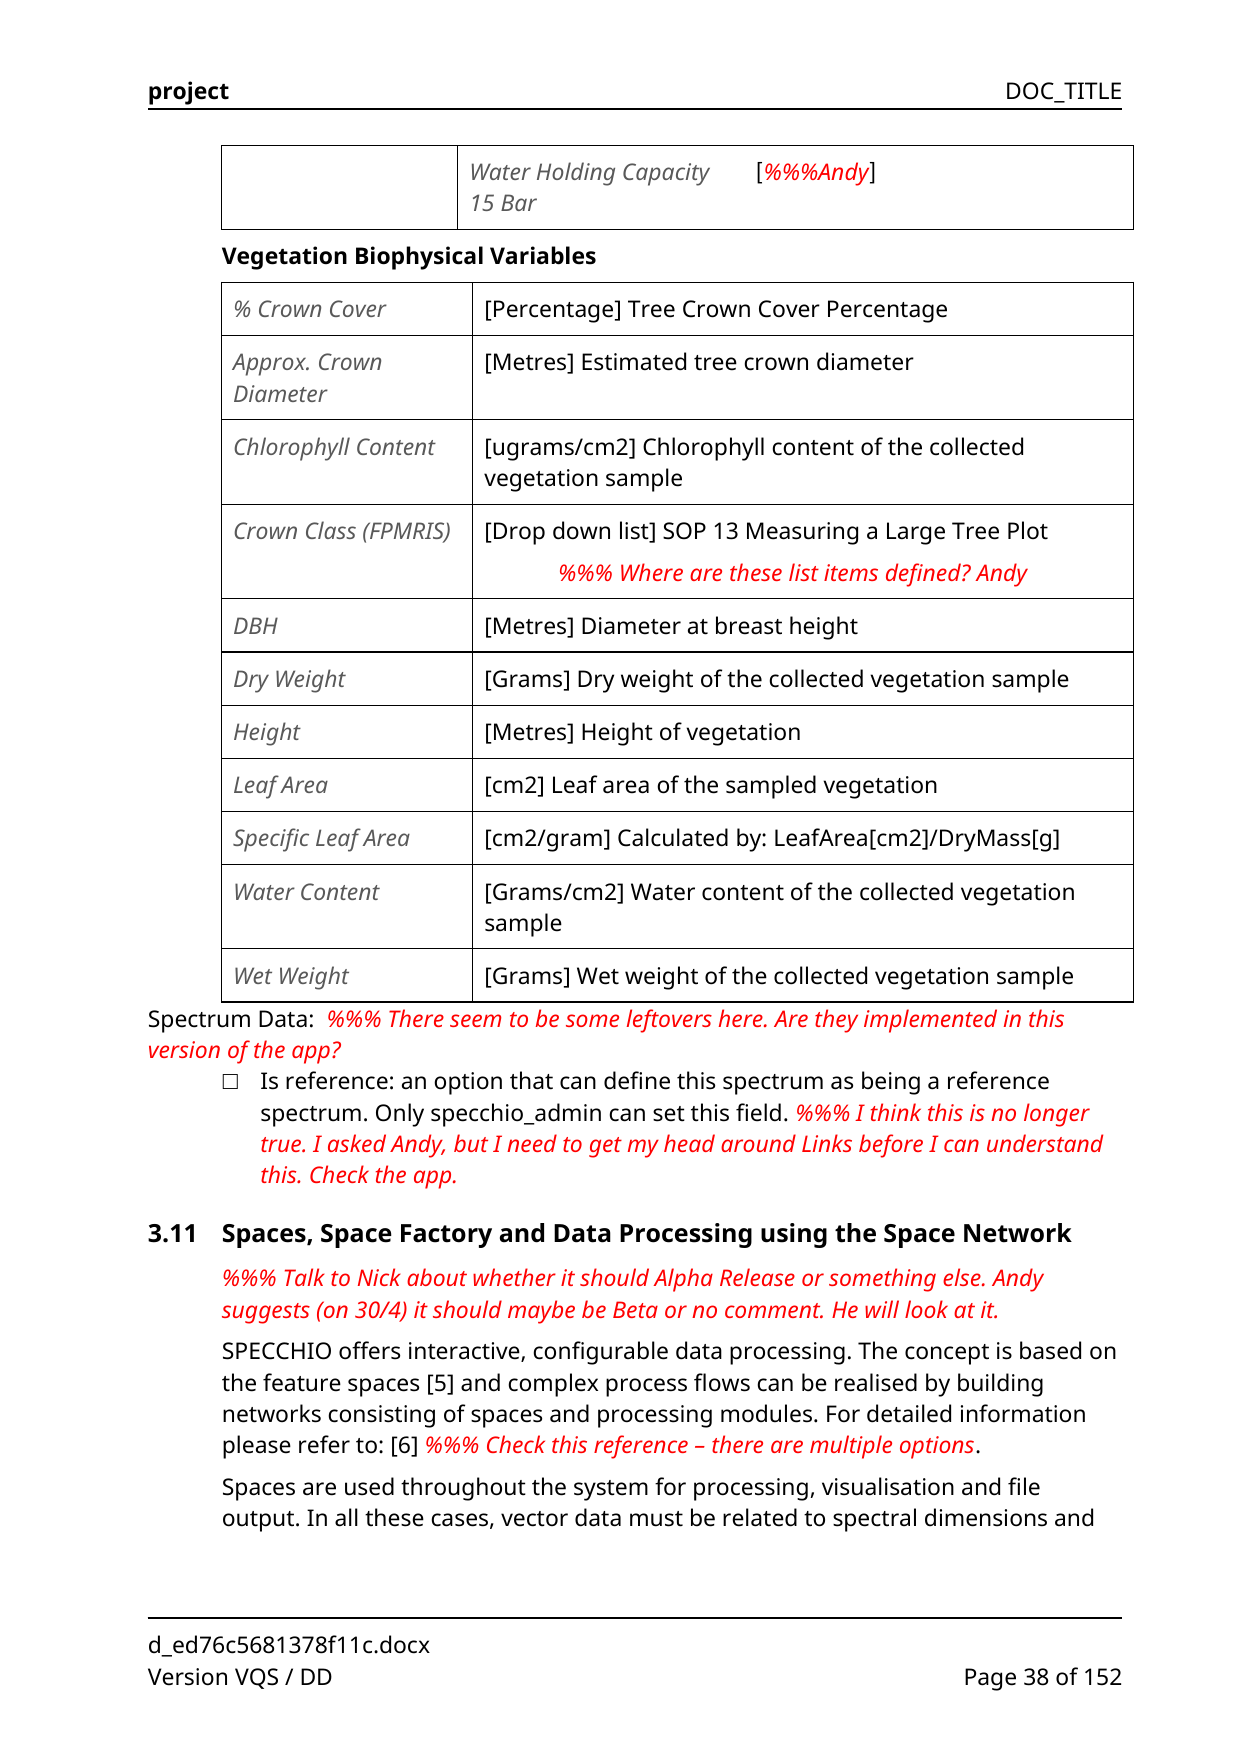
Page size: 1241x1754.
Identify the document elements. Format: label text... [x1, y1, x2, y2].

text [222, 1471, 1122, 1533]
subtitle Spaces, Space Factory and Data Processing using the Space Network [148, 1216, 1122, 1250]
list Is reference: an option that can define this spectrum as being a reference spectrum. Only specchio_admin can set this field. %%% I think this is no longer true. I asked Andy, but I need to get my head around Links before I can understand this. Check the app. [223, 1065, 1122, 1191]
table_cell Dry Weight [222, 653, 472, 704]
table_cell [%%%Andy] [744, 146, 1133, 228]
table_cell Specific Leaf Area [222, 812, 472, 864]
table_cell Crown Class (FPMRIS) [222, 505, 472, 598]
table_cell Approx. Crown Diameter [222, 336, 472, 419]
table_cell [Grams] Dry weight of the collected vegetation sample [473, 653, 1133, 704]
table_cell [Grams/cm2] Water content of the collected vegetation sample [473, 865, 1133, 948]
table_cell [Grams] Wet weight of the collected vegetation sample [473, 949, 1133, 1001]
text SPECCHIO offers interactive, configurable data processing. The concept is based on the feature spaces and complex process flows can be realised by building networks consisting of spaces and processing modules. For detailed information please refer to: %%% Check this reference – there are multiple options. [222, 1335, 1122, 1460]
text Spectrum Data: %%% There seem to be some leftovers here. Are they implemented in this version of the app? [148, 1002, 1122, 1065]
table_header [Percentage] Tree Crown Cover Percentage [473, 283, 1133, 335]
table_header % Crown Cover [222, 283, 472, 335]
table_cell Wet Weight [222, 949, 472, 1001]
table_cell Water Holding Capacity 15 Bar [458, 146, 744, 228]
table_cell Chlorophyll Content [222, 420, 472, 503]
table_cell [ugrams/cm2] Chlorophyll content of the collected vegetation sample [473, 420, 1133, 503]
table_cell [222, 146, 457, 228]
table_cell [cm2/gram] Calculated by: LeafArea[cm2]/DryMass[g] [473, 812, 1133, 864]
text %%% Talk to Nick about whether it should Alpha Release or something else. Andy suggests (on 30/4) it should maybe be Beta or no comment. He will look at it. [222, 1262, 1122, 1325]
table_cell [Metres] Estimated tree crown diameter [473, 336, 1133, 419]
table_cell DBH [222, 599, 472, 651]
table_cell Leaf Area [222, 759, 472, 811]
table_cell Height [222, 706, 472, 758]
table_cell [cm2] Leaf area of the sampled vegetation [473, 759, 1133, 811]
table_cell Water Content [222, 865, 472, 948]
text Vegetation Biophysical Variables [222, 240, 1122, 271]
table_cell [Metres] Height of vegetation [473, 706, 1133, 758]
table_cell [Metres] Diameter at breast height [473, 599, 1133, 651]
table_cell [Drop down list] SOP 13 Measuring a Large Tree Plot %%% Where are these list items defined? Andy [473, 505, 1133, 598]
